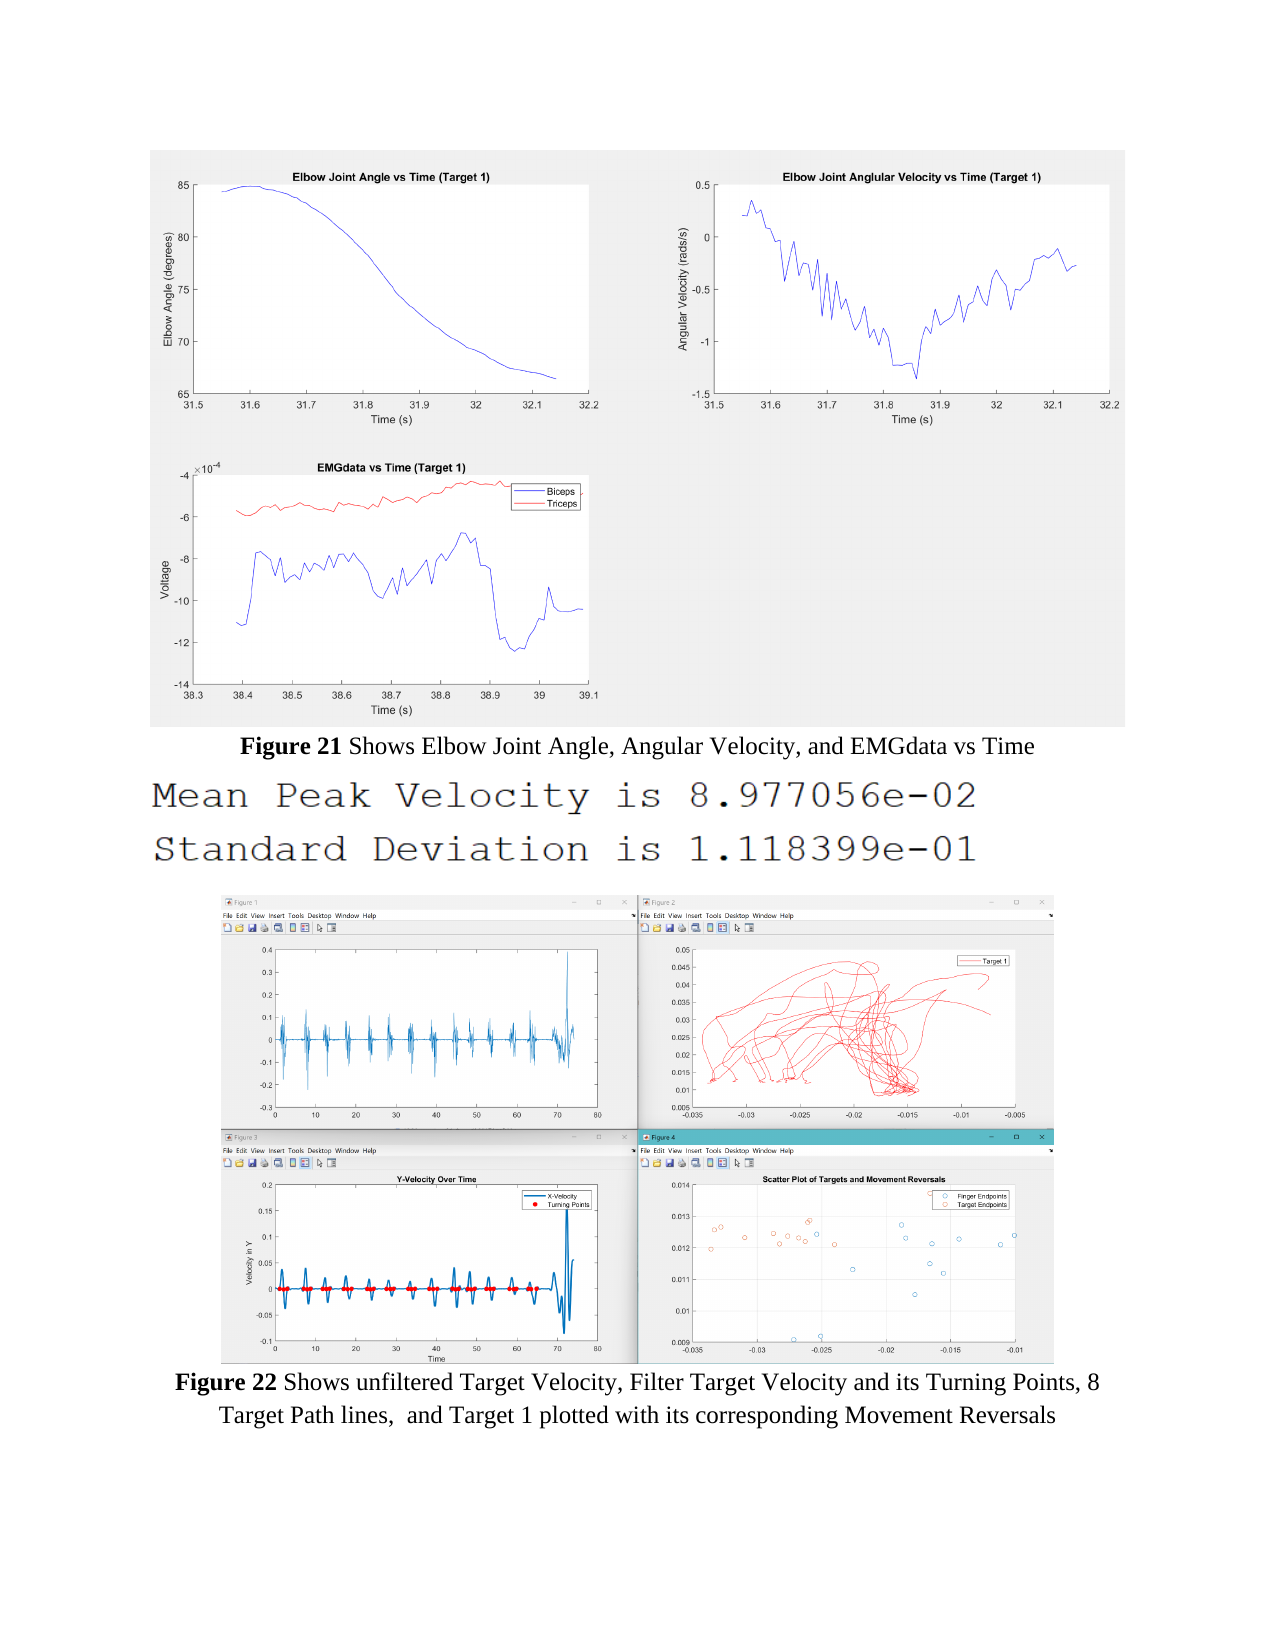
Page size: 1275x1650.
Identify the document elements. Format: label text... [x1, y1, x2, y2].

picture [150, 763, 1125, 891]
text Figure 22 Shows unfiltered Target Velocity, Filter Target Velocity and its Turning Points, 8 Target Path lines, and Target 1 plotted with its corresponding Movement Reversals [150, 1367, 1125, 1429]
text Figure 21 Shows Elbow Joint Angle, Angular Velocity, and EMGdata vs Time [150, 731, 1125, 760]
picture [150, 150, 1125, 727]
picture [221, 895, 1054, 1364]
